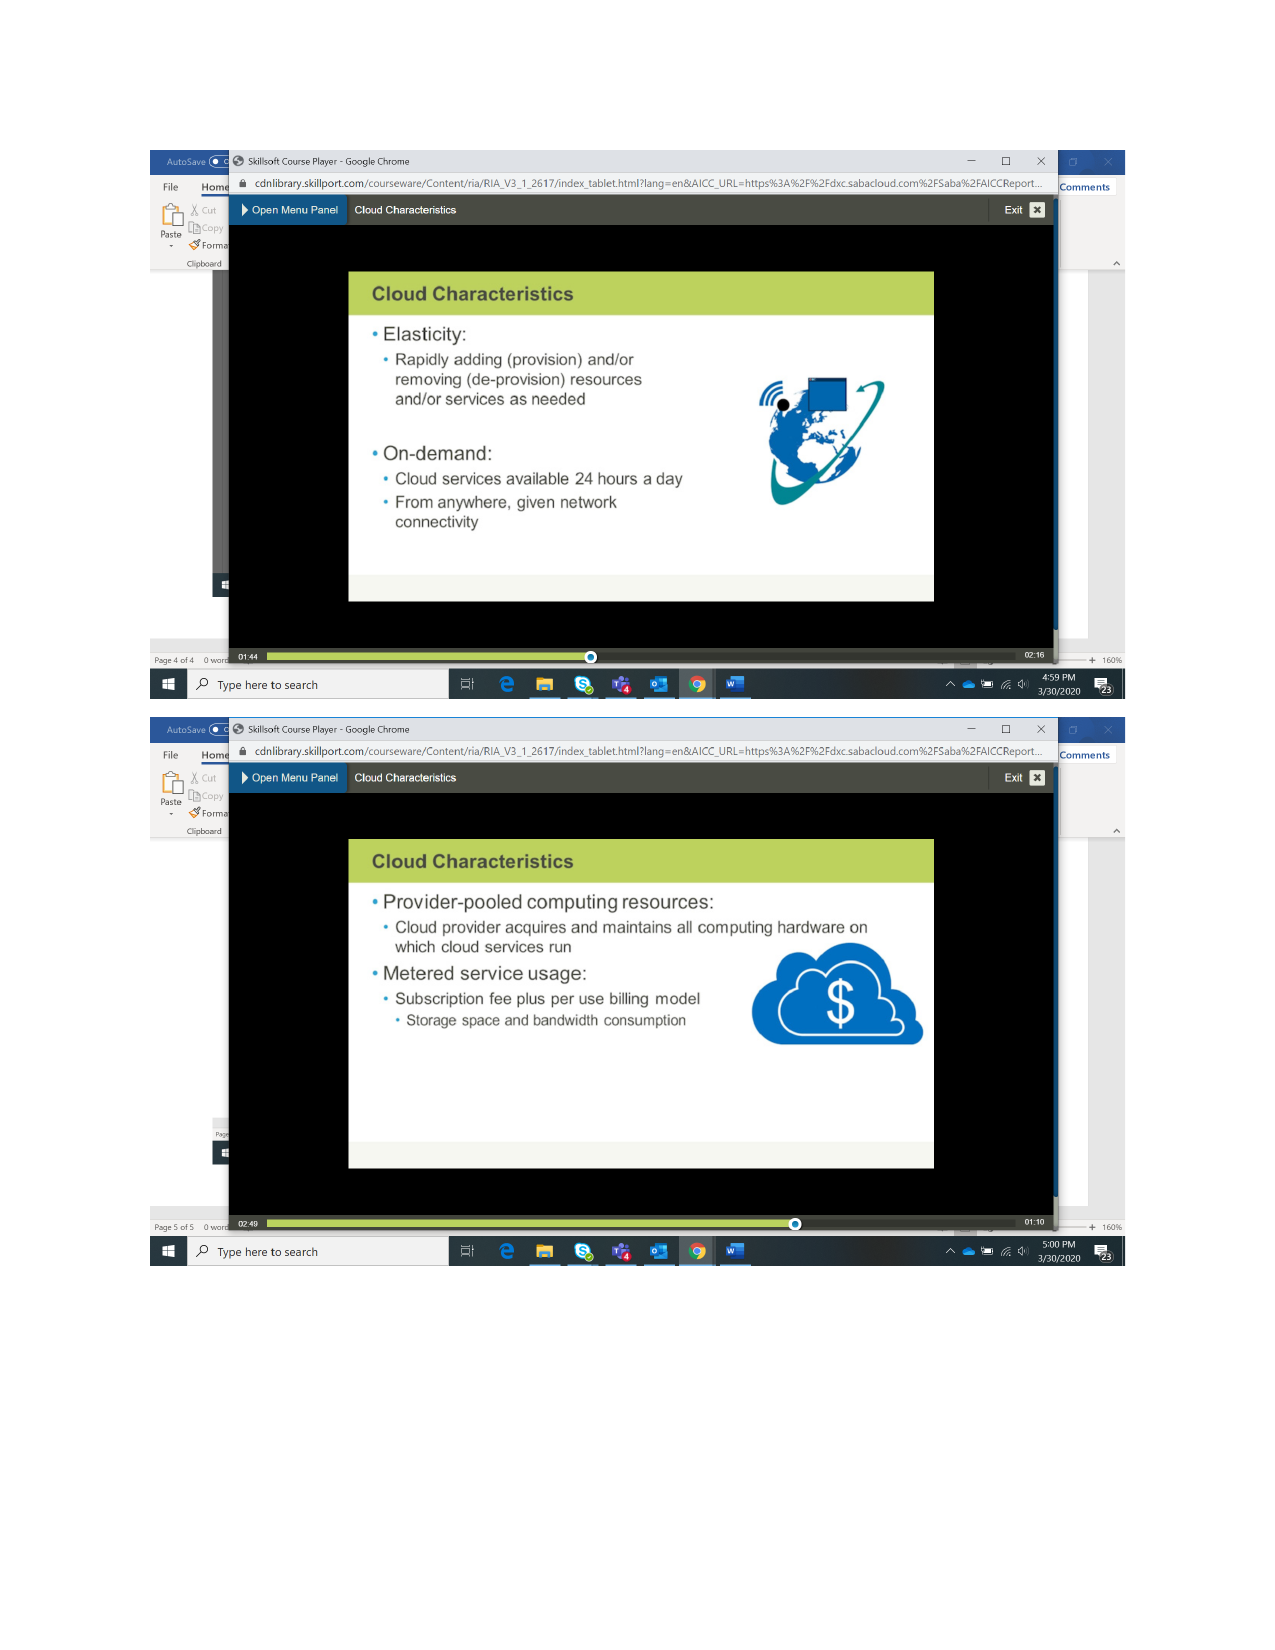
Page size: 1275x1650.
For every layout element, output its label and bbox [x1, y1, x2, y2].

picture [150, 150, 1125, 699]
picture [150, 717, 1125, 1266]
